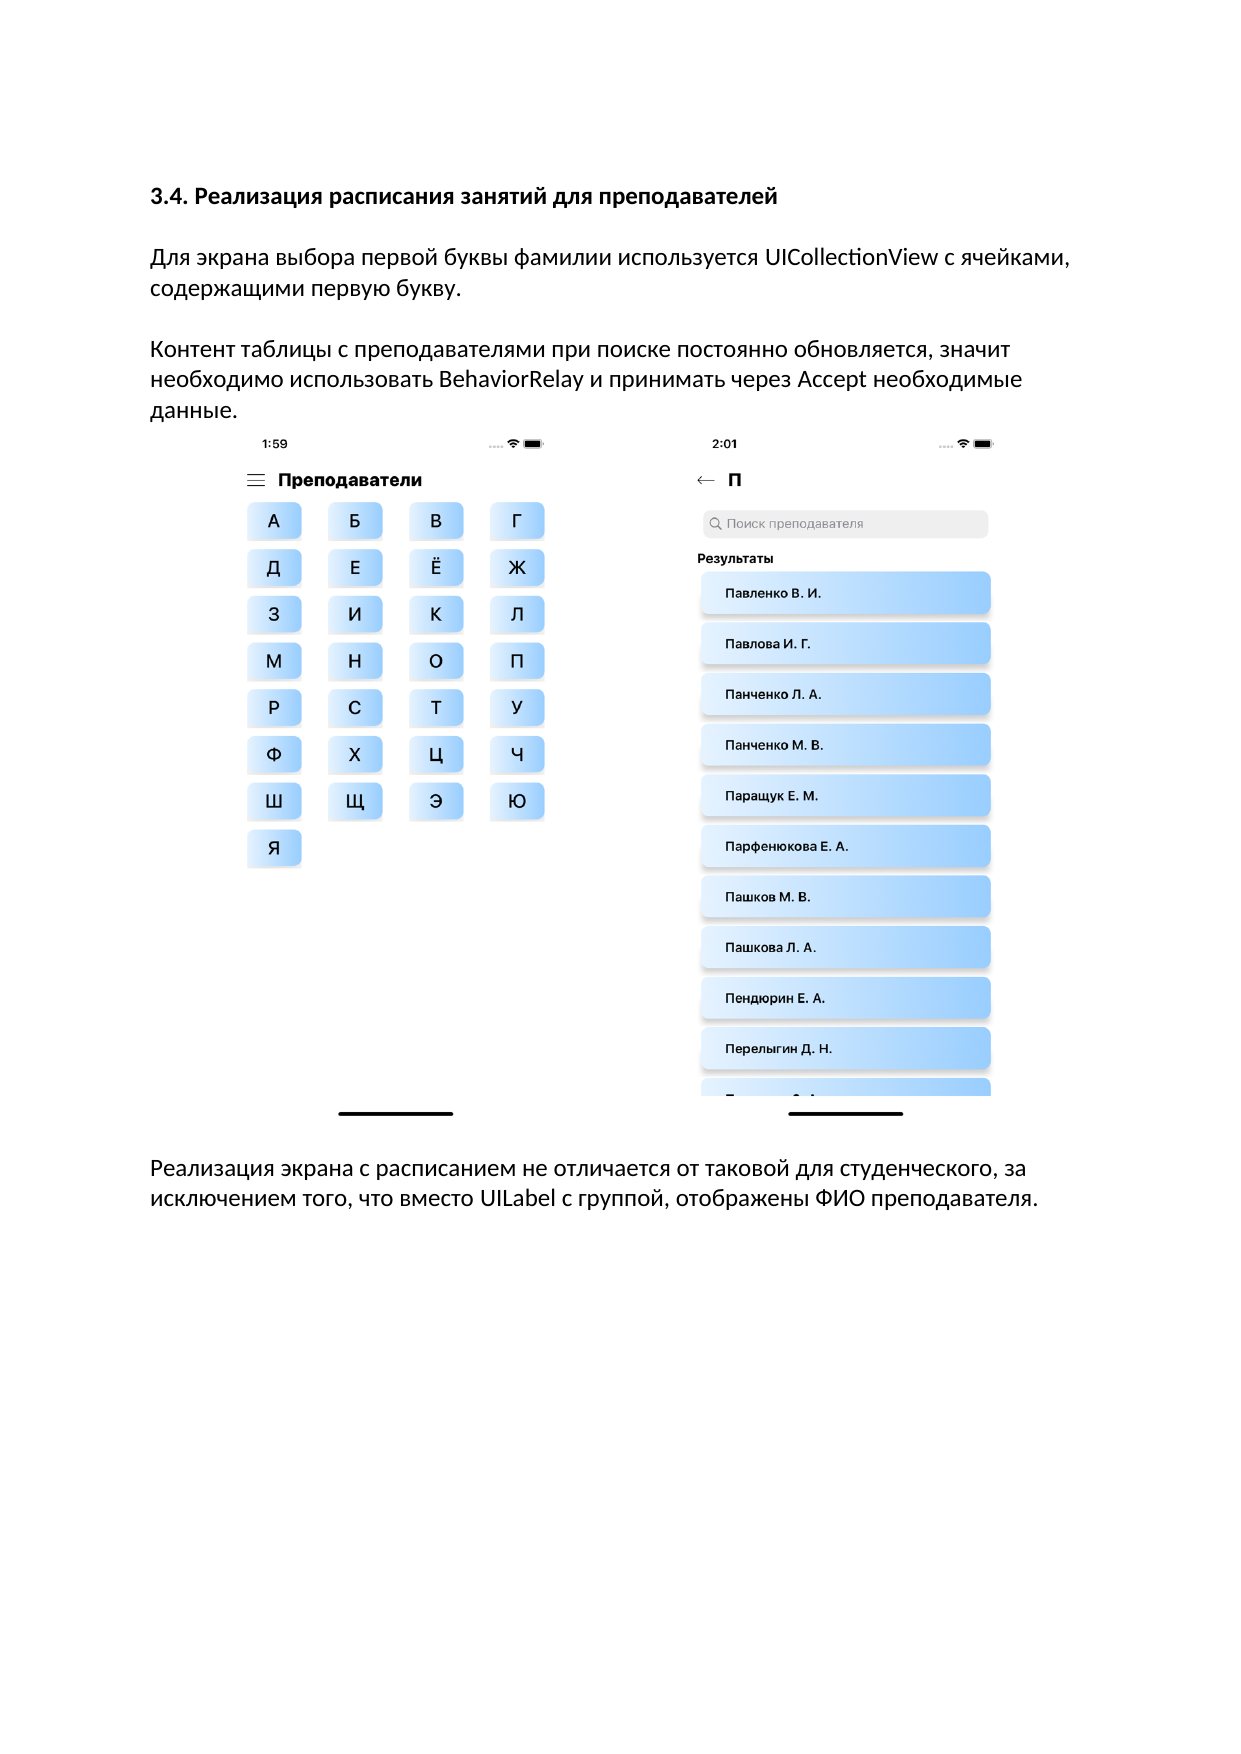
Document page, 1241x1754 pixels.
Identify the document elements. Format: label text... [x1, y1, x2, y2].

picture [684, 424, 1007, 1122]
text Реализация экрана с расписанием не отличается от таковой для студенческого, за исключением того, что вместо UILabel c группой, отображены ФИО преподавателя. [150, 1152, 1090, 1213]
text Контент таблицы с преподавателями при поиске постоянно обновляется, значит необходимо использовать BehaviorRelay и принимать через Accept необходимые данные. [150, 333, 1090, 425]
text 3.4. Реализация расписания занятий для преподавателей [150, 181, 1090, 211]
picture [234, 424, 557, 1122]
text Для экрана выбора первой буквы фамилии используется UICollectionView с ячейками, содержащими первую букву. [150, 242, 1090, 303]
